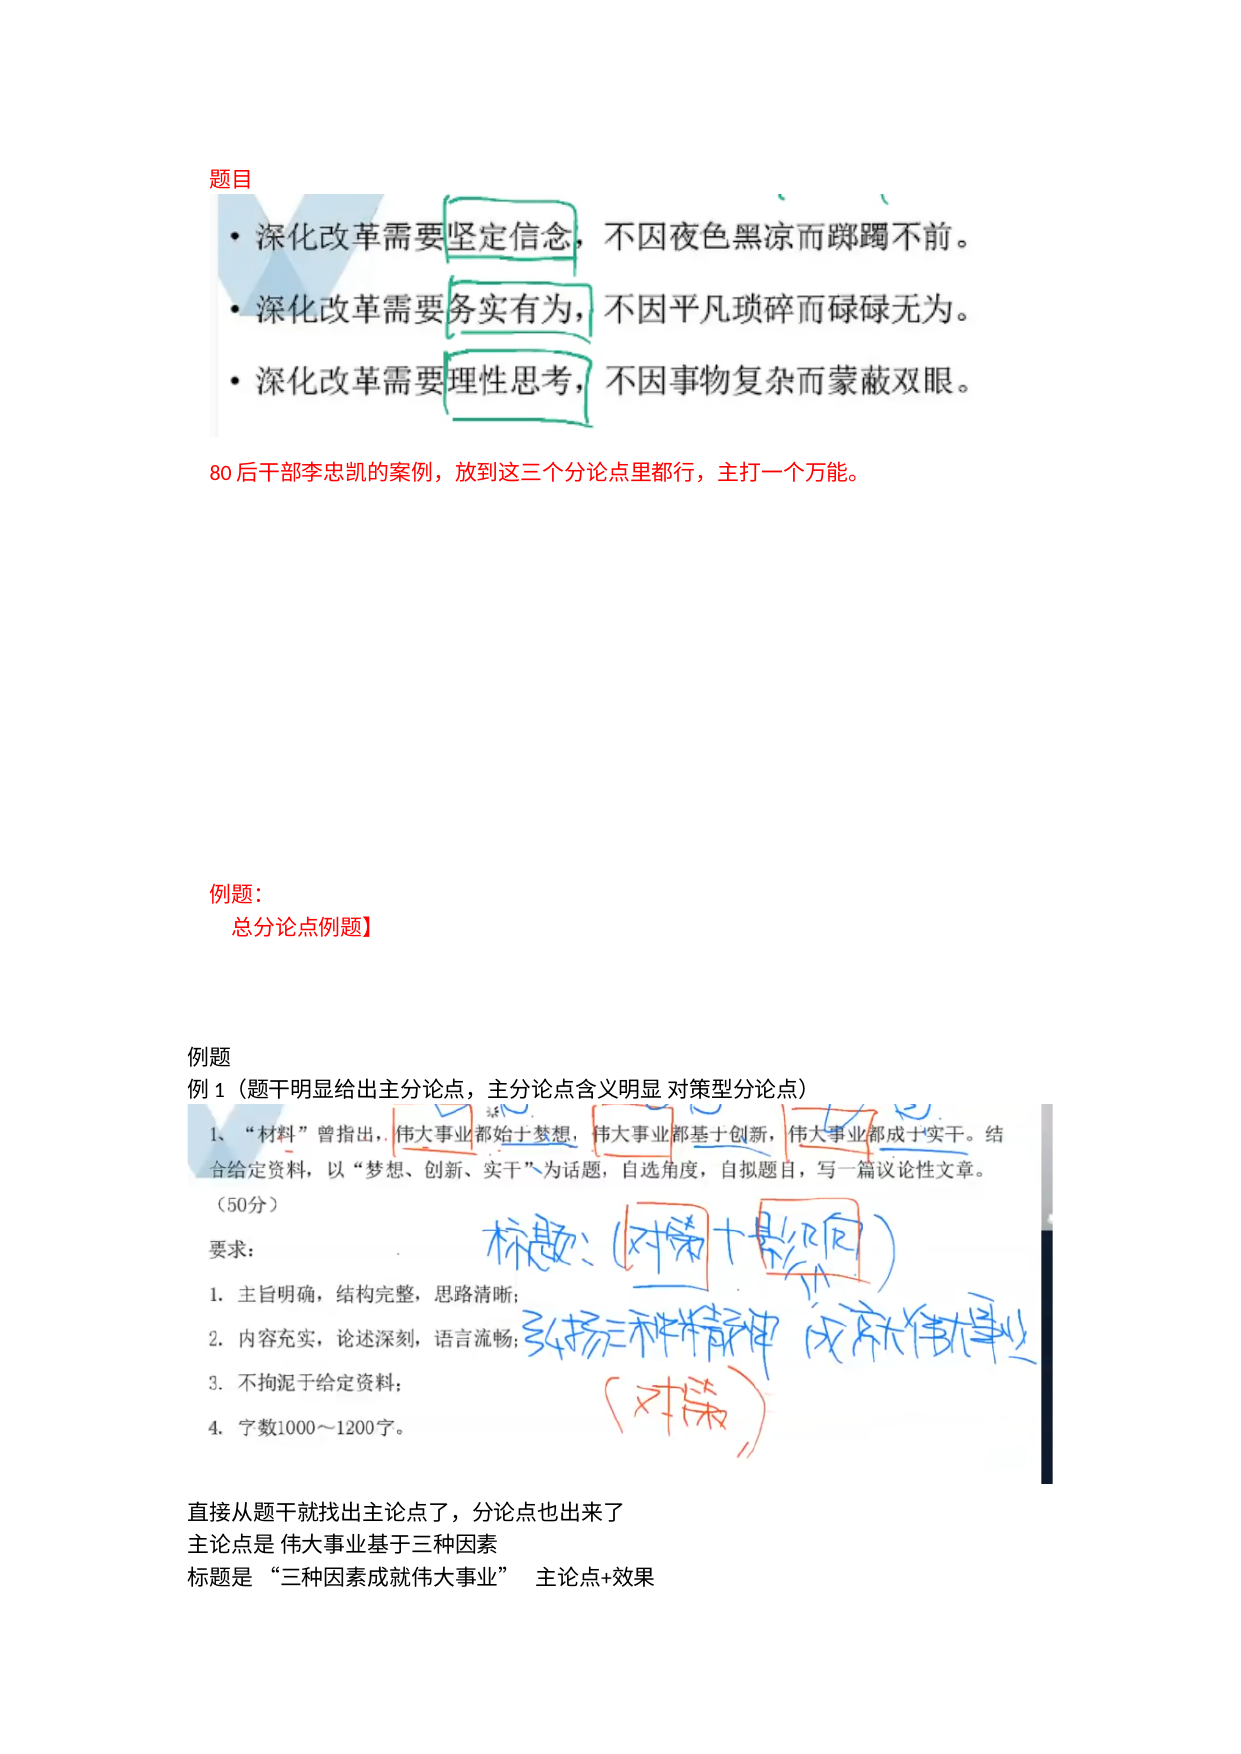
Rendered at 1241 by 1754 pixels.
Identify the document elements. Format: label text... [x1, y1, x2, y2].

picture [209, 194, 1007, 437]
text 标题是 “三种因素成就伟大事业” 主论点+效果 [187, 1559, 1053, 1592]
text 例题： [187, 877, 1053, 909]
text 80后干部李忠凯的案例，放到这三个分论点里都行，主打一个万能。 [187, 454, 1053, 487]
text 例1（题干明显给出主分论点，主分论点含义明显 对策型分论点） [187, 1072, 1053, 1104]
text 主论点是 伟大事业基于三种因素 [187, 1527, 1053, 1559]
text 总分论点例题】 [187, 909, 1053, 942]
text 例题 [187, 1039, 1053, 1072]
text 题目 [187, 162, 1053, 194]
text 直接从题干就找出主论点了，分论点也出来了 [187, 1494, 1053, 1527]
picture [187, 1104, 1053, 1484]
